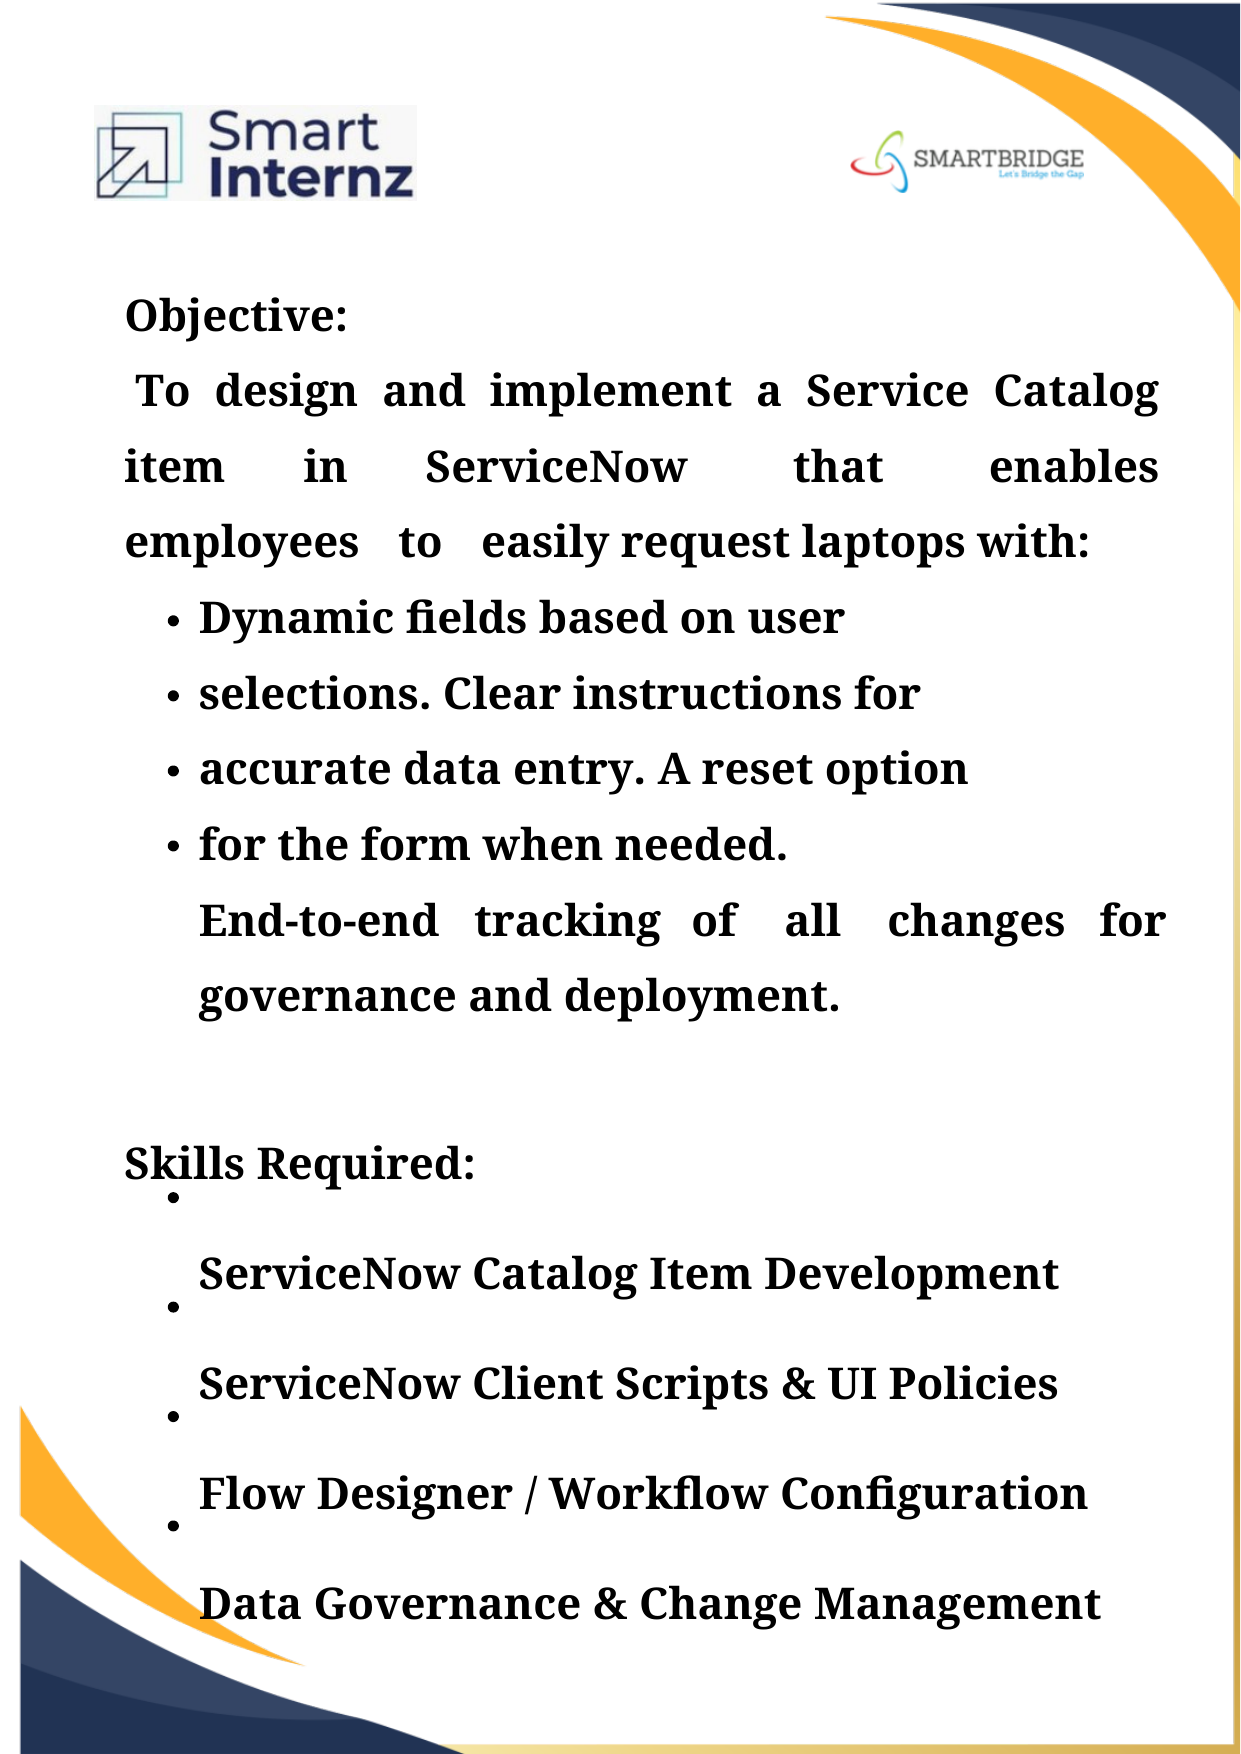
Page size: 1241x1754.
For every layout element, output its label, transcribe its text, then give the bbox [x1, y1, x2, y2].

picture [10, 0, 1241, 1754]
text To design and implement a Service Catalog item in ServiceNow that enables employees to easily request laptops with: [124, 360, 1159, 571]
text Data Governance & Change Management [198, 1572, 1159, 1632]
text Flow Designer / Workflow Configuration [198, 1463, 1159, 1522]
text Objective: [124, 284, 1159, 344]
text Dynamic fields based on user selections. Clear instructions for accurate data entry. A reset option for the form when needed. [198, 587, 1033, 873]
text ServiceNow Client Scripts & UI Policies [198, 1353, 1159, 1412]
text Skills Required: [124, 1133, 1159, 1192]
text ServiceNow Catalog Item Development [198, 1243, 1159, 1302]
text End-to-end tracking of all changes for governance and deployment. [198, 889, 1168, 1024]
